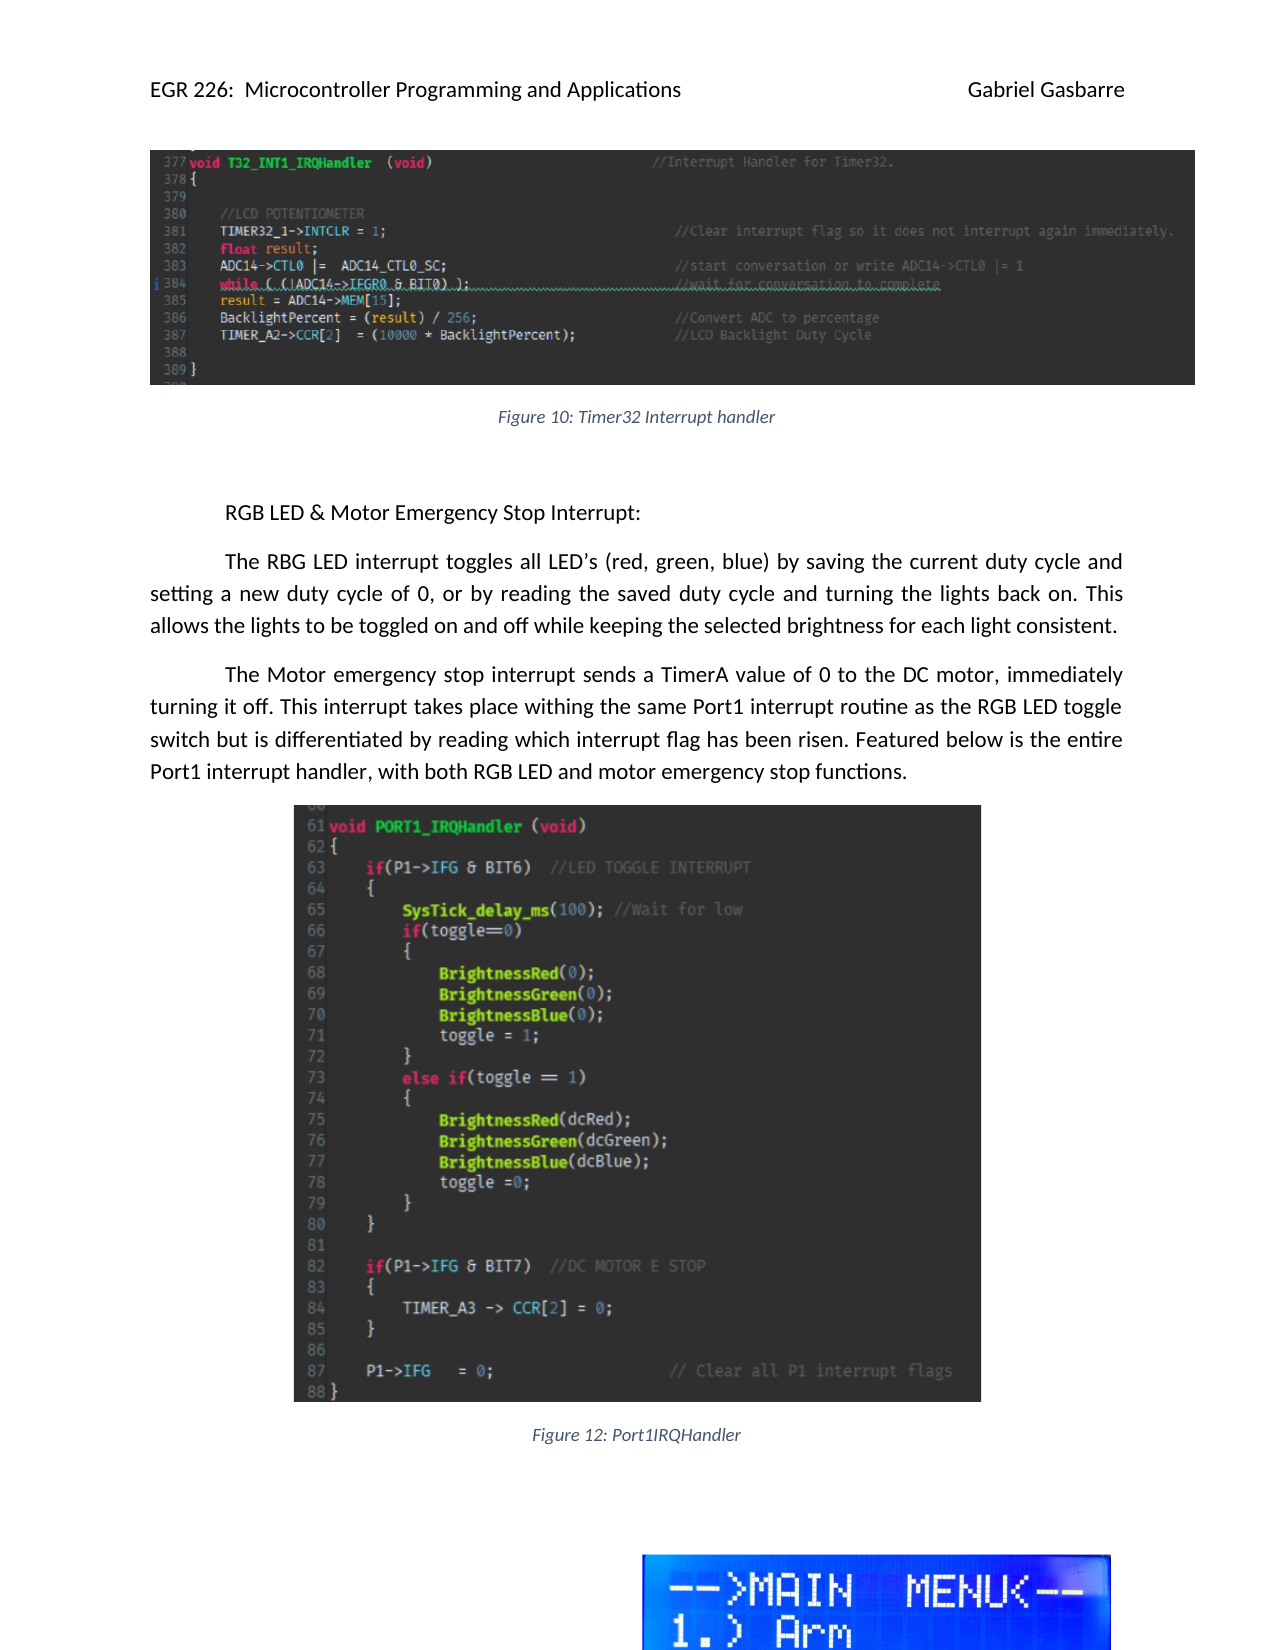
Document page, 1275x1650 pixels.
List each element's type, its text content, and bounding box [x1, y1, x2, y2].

picture [643, 1555, 1111, 1650]
picture [293, 805, 982, 1402]
text The Motor emergency stop interrupt sends a TimerA value of 0 to the DC motor, immediately turning it off. This interrupt takes place withing the same Port1 interrupt routine as the RGB LED toggle switch but is differentiated by reading which interrupt flag has been risen. Featured below is the entire Port1 interrupt handler, with both RGB LED and motor emergency stop functions. [150, 660, 1125, 785]
text The RBG LED interrupt toggles all LED’s (red, green, blue) by saving the current duty cycle and setting a new duty cycle of 0, or by reading the saved duty cycle and turning the lights back on. This allows the lights to be toggled on and off while keeping the selected brightness for each light consistent. [150, 547, 1125, 639]
text RGB LED & Motor Emergency Stop Interrupt: [150, 498, 1125, 526]
picture [150, 150, 1195, 385]
